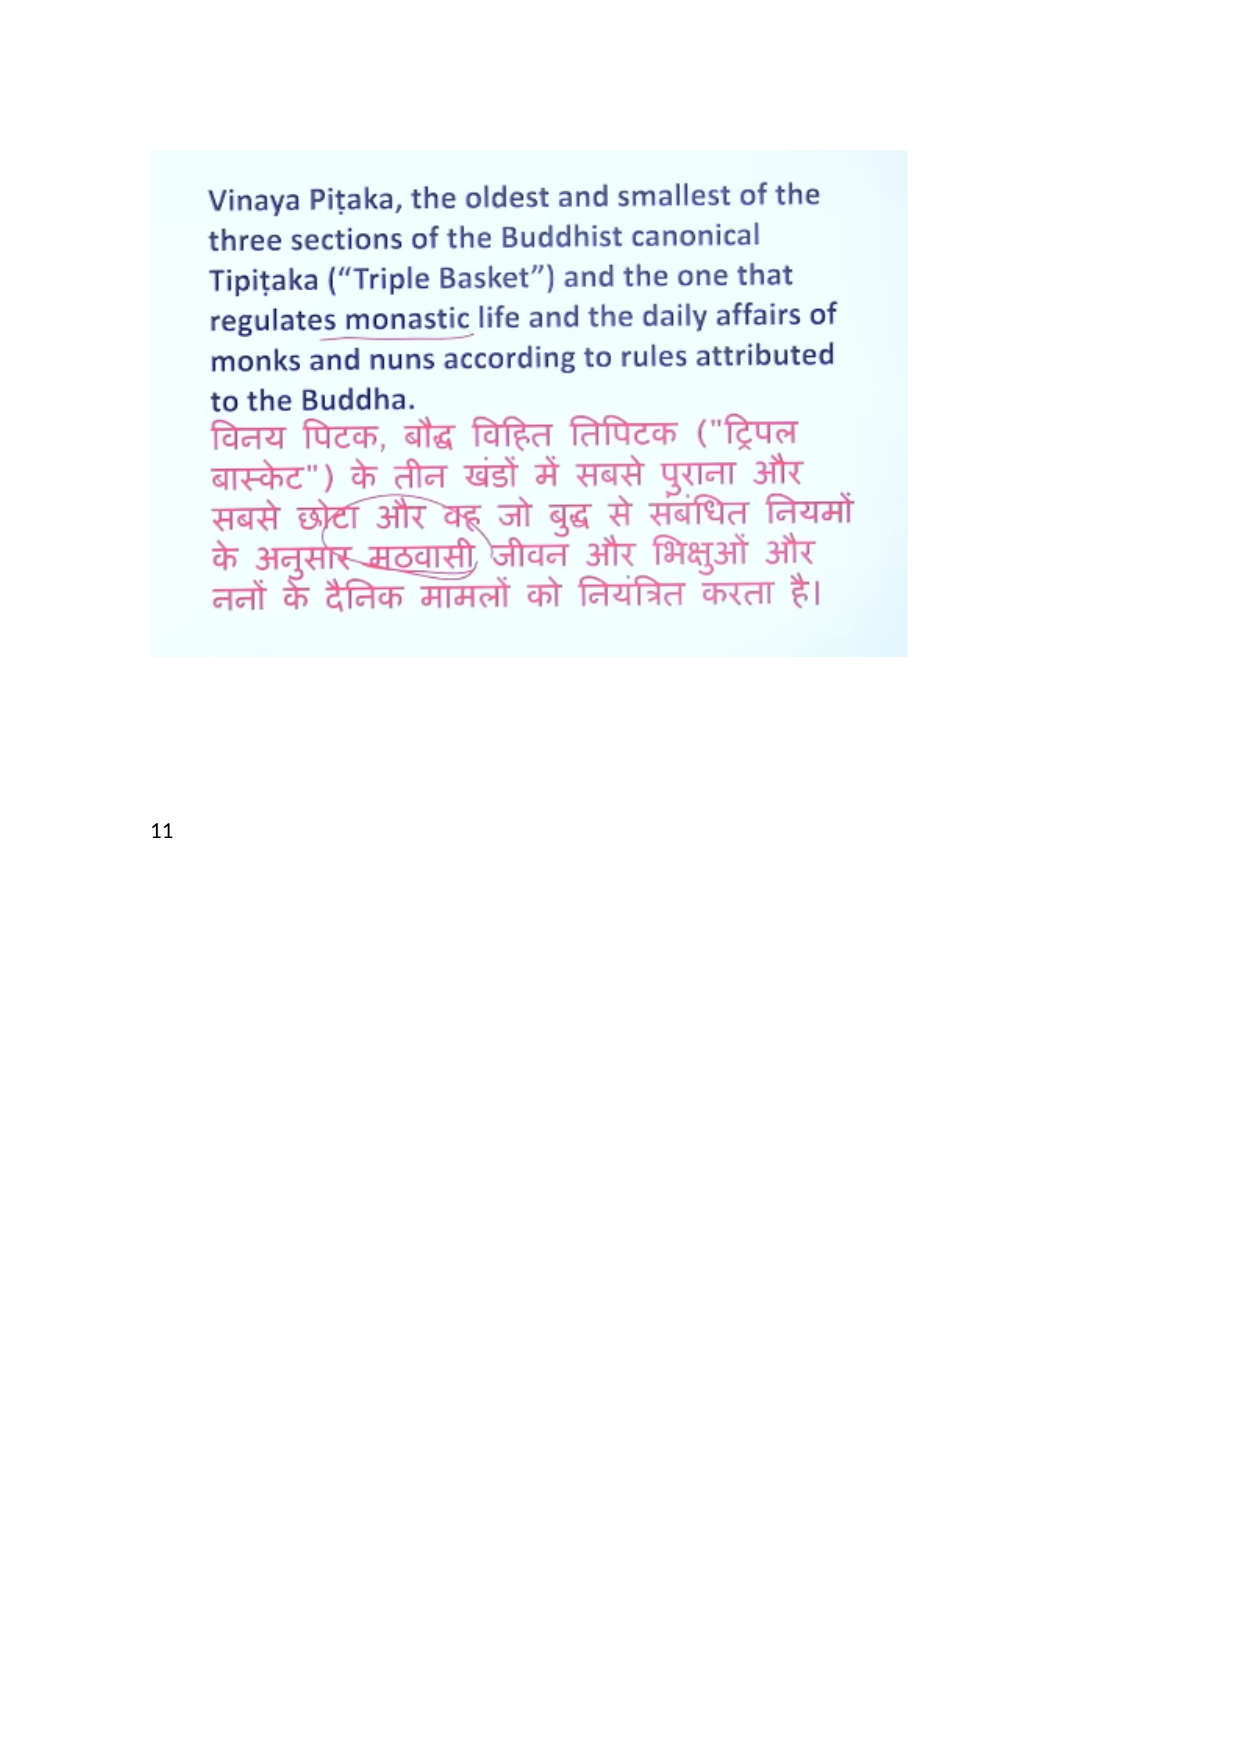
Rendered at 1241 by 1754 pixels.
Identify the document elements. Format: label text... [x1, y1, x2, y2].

text 11 [150, 816, 1090, 844]
picture [150, 150, 908, 657]
